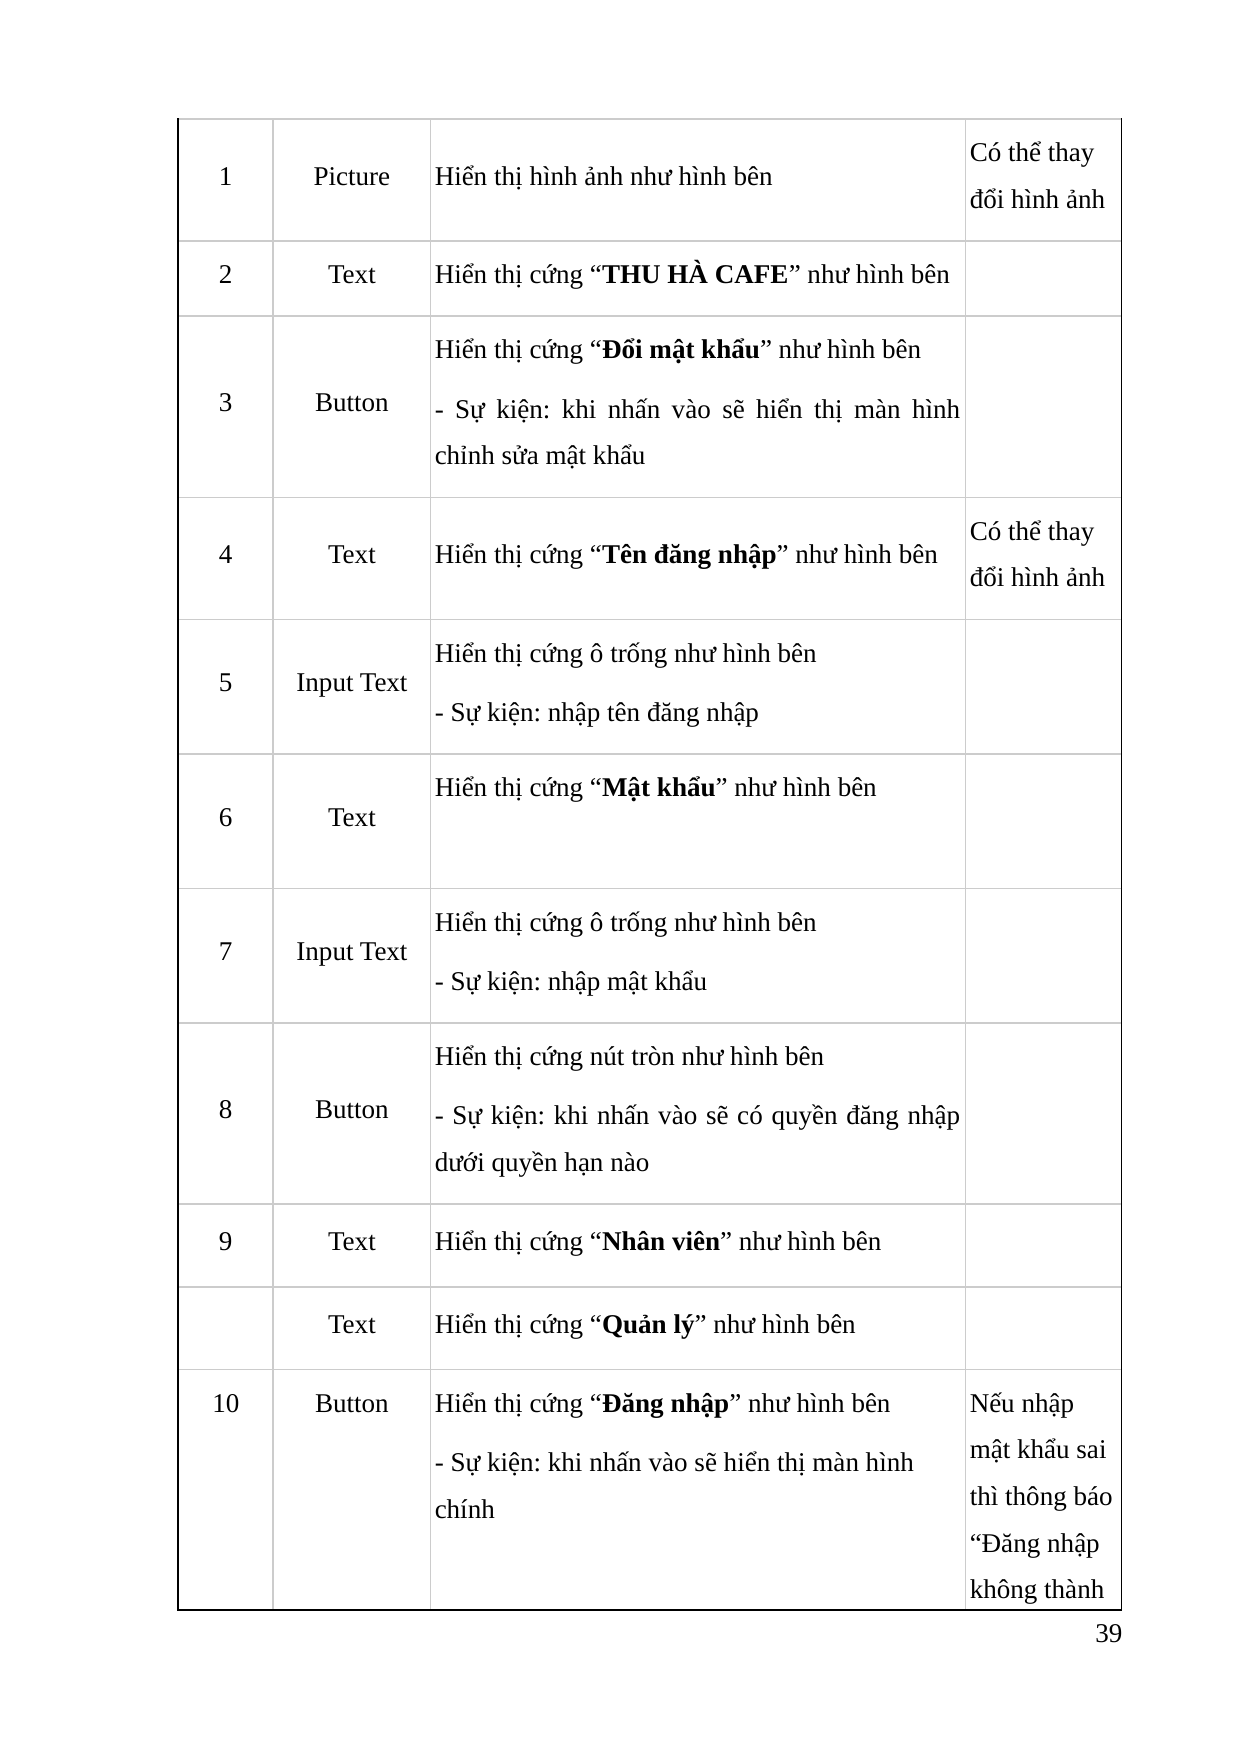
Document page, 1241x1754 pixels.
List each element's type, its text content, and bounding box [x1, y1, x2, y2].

table_cell [966, 620, 1121, 753]
table_cell [966, 317, 1121, 497]
table_cell 2 [179, 242, 272, 315]
table_cell Có thể thay đổi hình ảnh [966, 120, 1121, 240]
table_cell [966, 1288, 1121, 1369]
table_cell Hiển thị hình ảnh như hình bên [431, 120, 965, 240]
table_cell [966, 755, 1121, 887]
table_cell Hiển thị cứng ô trống như hình bên - Sự kiện: nhập mật khẩu [431, 889, 965, 1022]
table_cell 4 [179, 498, 272, 618]
table_cell 6 [179, 755, 272, 887]
table_cell [179, 1288, 272, 1369]
table_cell 10 [179, 1370, 272, 1609]
table_cell Button [274, 317, 430, 497]
table_cell Text [274, 1205, 430, 1286]
table_cell Hiển thị cứng ô trống như hình bên - Sự kiện: nhập tên đăng nhập [431, 620, 965, 753]
table_cell Text [274, 498, 430, 618]
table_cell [966, 1370, 1121, 1609]
table_cell [966, 242, 1121, 315]
table_cell Text [274, 1288, 430, 1369]
table_cell 3 [179, 317, 272, 497]
table_cell 5 [179, 620, 272, 753]
table_cell Có thể thay đổi hình ảnh [966, 498, 1121, 618]
table_cell 9 [179, 1205, 272, 1286]
table_cell Hiển thị cứng “Mật khẩu” như hình bên [431, 755, 965, 887]
table_cell 1 [179, 120, 272, 240]
table_cell Hiển thị cứng “Quản lý” như hình bên [431, 1288, 965, 1369]
table_cell Hiển thị cứng “Nhân viên” như hình bên [431, 1205, 965, 1286]
table_cell [966, 889, 1121, 1022]
table_cell Hiển thị cứng “THU HÀ CAFE” như hình bên [431, 242, 965, 315]
table_cell Text [274, 242, 430, 315]
table_cell Hiển thị cứng “Tên đăng nhập” như hình bên [431, 498, 965, 618]
table_cell Hiển thị cứng nút tròn như hình bên - Sự kiện: khi nhấn vào sẽ có quyền đăng nhập dưới quyền hạn nào [431, 1024, 965, 1203]
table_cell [431, 1370, 965, 1609]
table_cell Input Text [274, 620, 430, 753]
table_cell Input Text [274, 889, 430, 1022]
table_cell [966, 1024, 1121, 1203]
table_cell 7 [179, 889, 272, 1022]
table_cell [966, 1205, 1121, 1286]
table_cell Picture [274, 120, 430, 240]
table_cell Button [274, 1024, 430, 1203]
table_cell Text [274, 755, 430, 887]
table_cell 8 [179, 1024, 272, 1203]
table_cell Hiển thị cứng “Đổi mật khẩu” như hình bên - Sự kiện: khi nhấn vào sẽ hiển thị màn hình chỉnh sửa mật khẩu [431, 317, 965, 497]
table_cell Button [274, 1370, 430, 1609]
